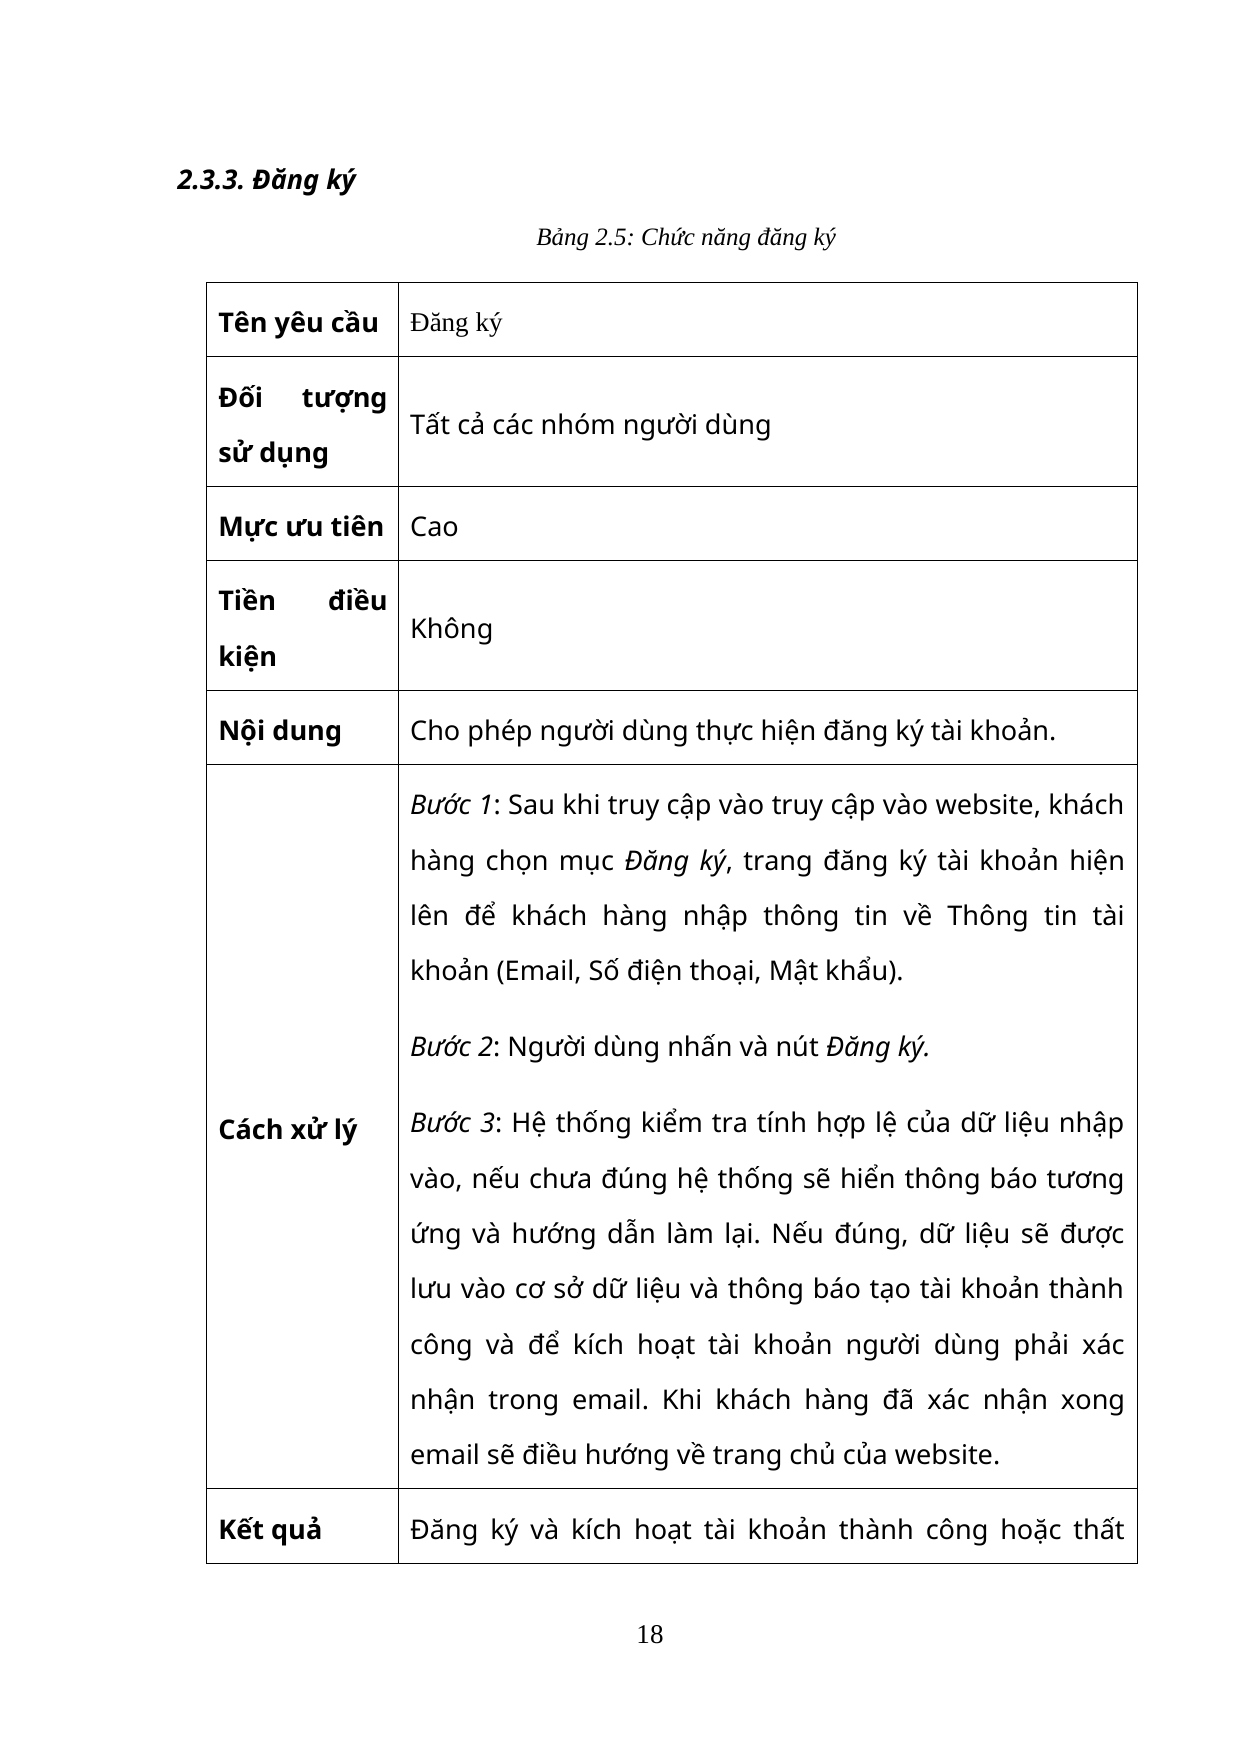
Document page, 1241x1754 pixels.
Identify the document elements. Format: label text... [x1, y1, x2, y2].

table_cell Kết quả [207, 1489, 398, 1562]
table_cell Cao [399, 487, 1137, 560]
table_cell Cách xử lý [207, 765, 398, 1488]
subtitle 2.3.3. Đăng ký [177, 160, 1122, 197]
table_cell Mực ưu tiên [207, 487, 398, 560]
table_cell Bước 1: Sau khi truy cập vào truy cập vào website, khách hàng chọn mục Đăng ký, trang đăng ký tài khoản hiện lên để khách hàng nhập thông tin về Thông tin tài khoản (Email, Số điện thoại, Mật khẩu). Bước 2: Người dùng nhấn và nút Đăng ký. Bước 3: Hệ thống kiểm tra tính hợp lệ của dữ liệu nhập vào, nếu chưa đúng hệ thống sẽ hiển thông báo tương ứng và hướng dẫn làm lại. Nếu đúng, dữ liệu sẽ được lưu vào cơ sở dữ liệu và thông báo tạo tài khoản thành công và để kích hoạt tài khoản người dùng phải xác nhận trong email. Khi khách hàng đã xác nhận xong email sẽ điều hướng về trang chủ của website. [399, 765, 1137, 1488]
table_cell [399, 1489, 1137, 1562]
list Bảng 2.5: Chức năng đăng ký [252, 222, 1122, 251]
table_cell Không [399, 561, 1137, 689]
table_cell Tiền điều kiện [207, 561, 398, 689]
table_cell Cho phép người dùng thực hiện đăng ký tài khoản. [399, 691, 1137, 764]
table_cell Nội dung [207, 691, 398, 764]
table_cell Tất cả các nhóm người dùng [399, 357, 1137, 486]
table_header Đăng ký [399, 283, 1137, 356]
table_cell Đối tượng sử dụng [207, 357, 398, 486]
table_header Tên yêu cầu [207, 283, 398, 356]
